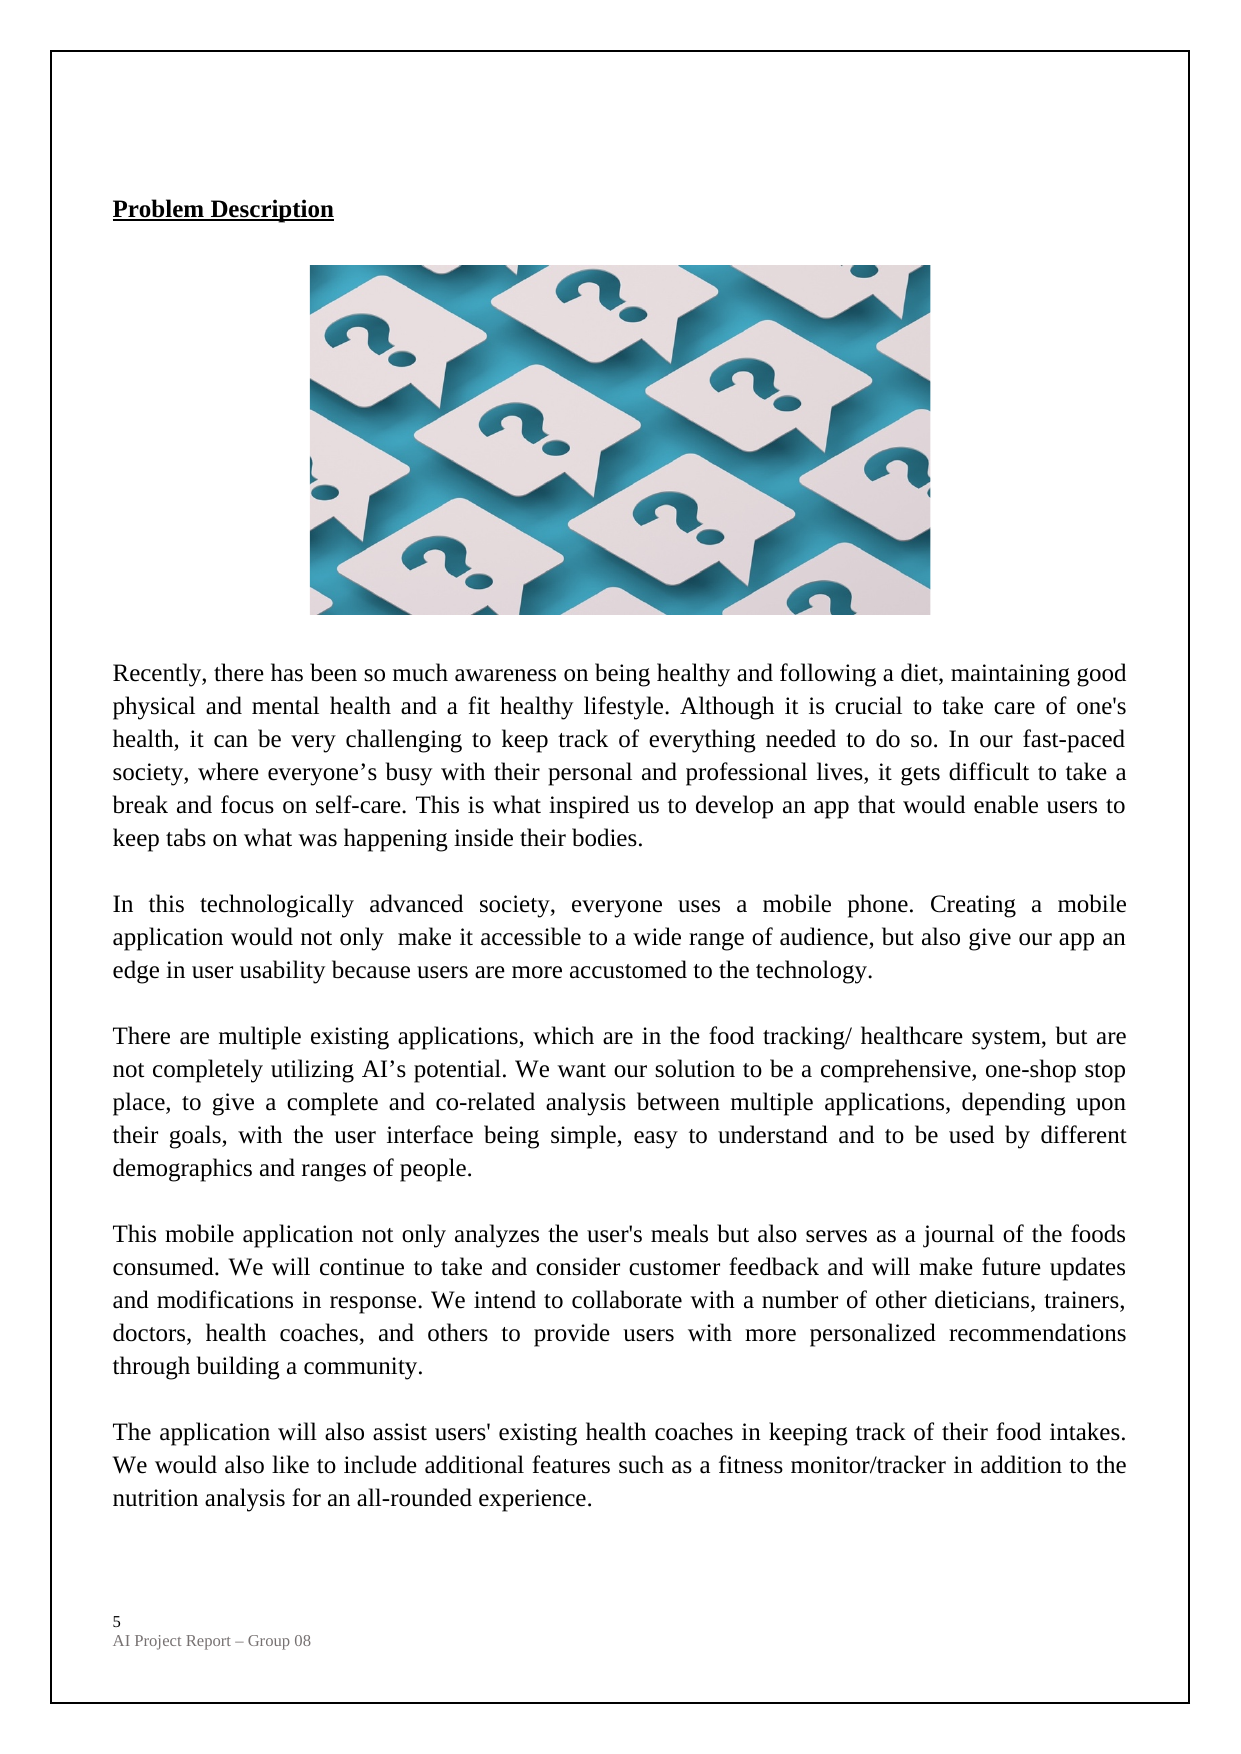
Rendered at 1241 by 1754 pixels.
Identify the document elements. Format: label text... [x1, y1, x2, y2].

text There are multiple existing applications, which are in the food tracking/ healthcare system, but are not completely utilizing AI’s potential. We want our solution to be a comprehensive, one-shop stop place, to give a complete and co-related analysis between multiple applications, depending upon their goals, with the user interface being simple, easy to understand and to be used by different demographics and ranges of people. [112, 1021, 1128, 1182]
picture [309, 265, 931, 615]
text Problem Description [112, 194, 1128, 223]
text This mobile application not only analyzes the user's meals but also serves as a journal of the foods consumed. We will continue to take and consider customer feedback and will make future updates and modifications in response. We intend to collaborate with a number of other dieticians, trainers, doctors, health coaches, and others to provide users with more personalized recommendations through building a community. [112, 1219, 1128, 1380]
text The application will also assist users' existing health coaches in keeping track of their food intakes. We would also like to include additional features such as a fitness monitor/tracker in addition to the nutrition analysis for an all-rounded experience. [112, 1417, 1128, 1512]
text Recently, there has been so much awareness on being healthy and following a diet, maintaining good physical and mental health and a fit healthy lifestyle. Although it is crucial to take care of one's health, it can be very challenging to keep track of everything needed to do so. In our fast-paced society, where everyone’s busy with their personal and professional lives, it gets difficult to take a break and focus on self-care. This is what inspired us to develop an app that would enable users to keep tabs on what was happening inside their bodies. [112, 658, 1128, 852]
text In this technologically advanced society, everyone uses a mobile phone. Creating a mobile application would not only make it accessible to a wide range of audience, but also give our app an edge in user usability because users are more accustomed to the technology. [112, 889, 1128, 984]
